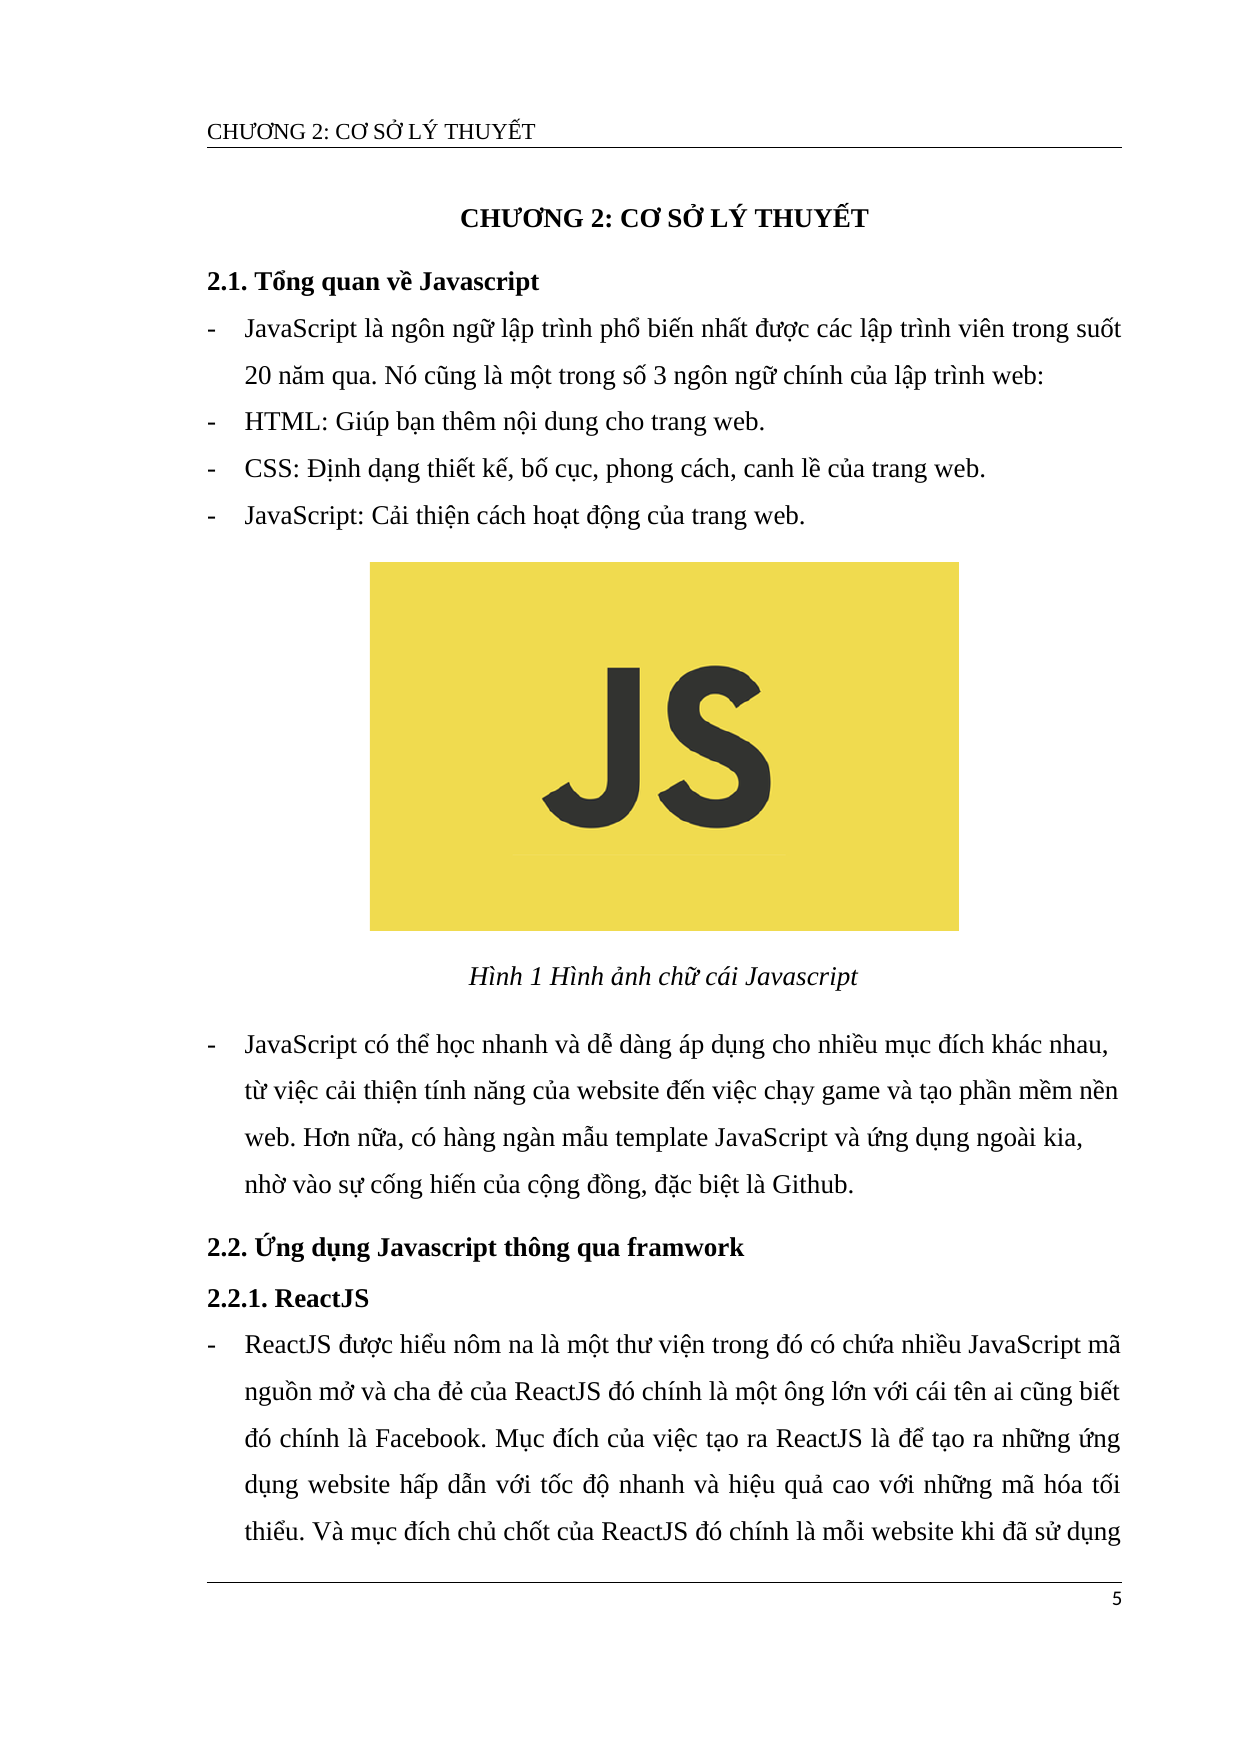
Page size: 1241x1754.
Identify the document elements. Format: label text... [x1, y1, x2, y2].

list JavaScript có thể học nhanh và dễ dàng áp dụng cho nhiều mục đích khác nhau, từ việc cải thiện tính năng của website đến việc chạy game và tạo phần mềm nền web. Hơn nữa, có hàng ngàn mẫu template JavaScript và ứng dụng ngoài kia, nhờ vào sự cống hiến của cộng đồng, đặc biệt là Github. [207, 1028, 1122, 1199]
text Hình 1 Hình ảnh chữ cái Javascript [207, 960, 1122, 991]
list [207, 1329, 1122, 1546]
picture [369, 562, 959, 931]
subtitle CHƯƠNG 2: CƠ SỞ LÝ THUYẾT [207, 202, 1122, 233]
list CSS: Định dạng thiết kế, bố cục, phong cách, canh lề của trang web. [207, 452, 1122, 483]
list JavaScript là ngôn ngữ lập trình phổ biến nhất được các lập trình viên trong suốt 20 năm qua. Nó cũng là một trong số 3 ngôn ngữ chính của lập trình web: [207, 312, 1122, 390]
list HTML: Giúp bạn thêm nội dung cho trang web. [207, 406, 1122, 437]
subtitle 2.2. Ứng dụng Javascript thông qua framwork [207, 1231, 1122, 1262]
subtitle 2.1. Tổng quan về Javascript [207, 266, 1122, 297]
list JavaScript: Cải thiện cách hoạt động của trang web. [207, 499, 1122, 530]
subtitle 2.2.1. ReactJS [207, 1282, 1122, 1313]
